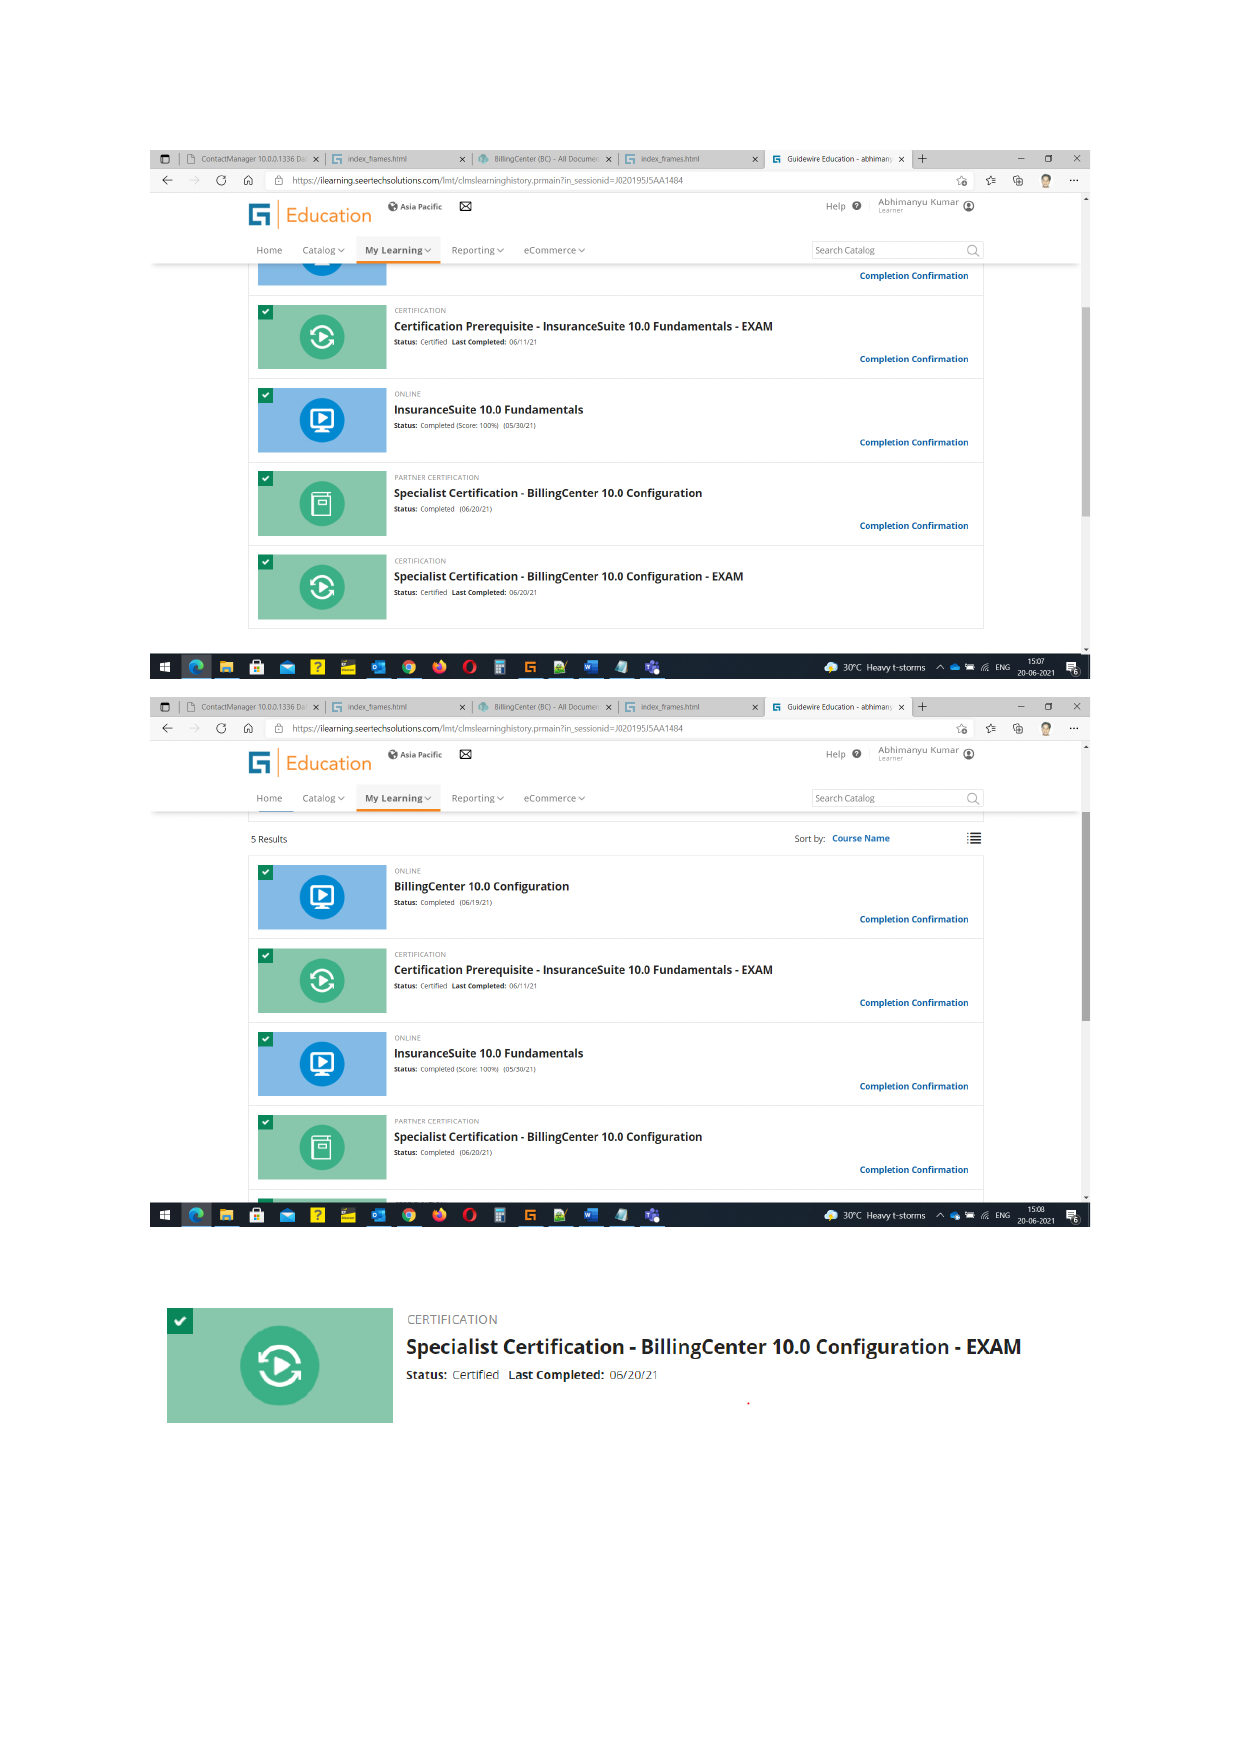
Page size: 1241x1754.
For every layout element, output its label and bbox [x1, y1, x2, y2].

picture [150, 697, 1091, 1227]
picture [150, 1292, 1091, 1438]
picture [150, 150, 1091, 679]
